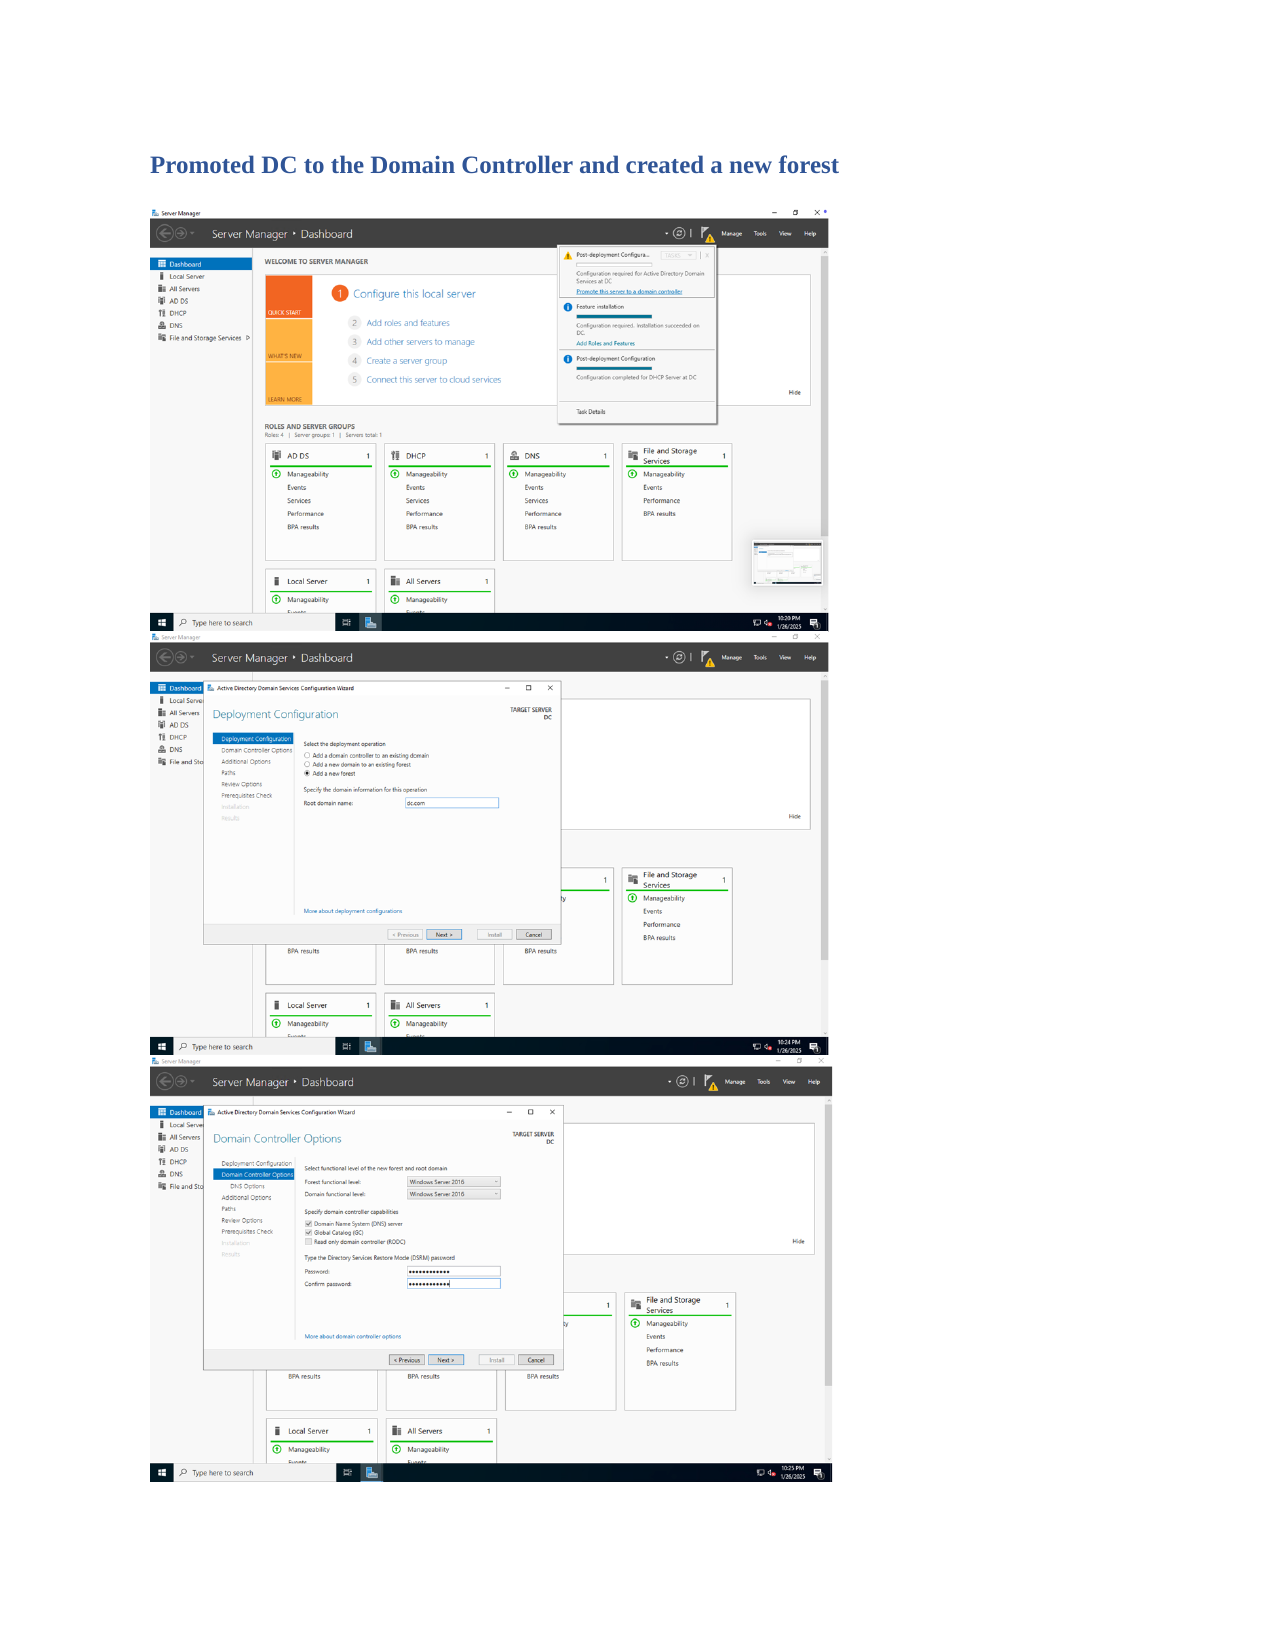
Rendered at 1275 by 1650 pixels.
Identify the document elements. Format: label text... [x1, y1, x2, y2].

picture [150, 207, 833, 1482]
subtitle Promoted DC to the Domain Controller and created a new forest [150, 150, 1114, 179]
